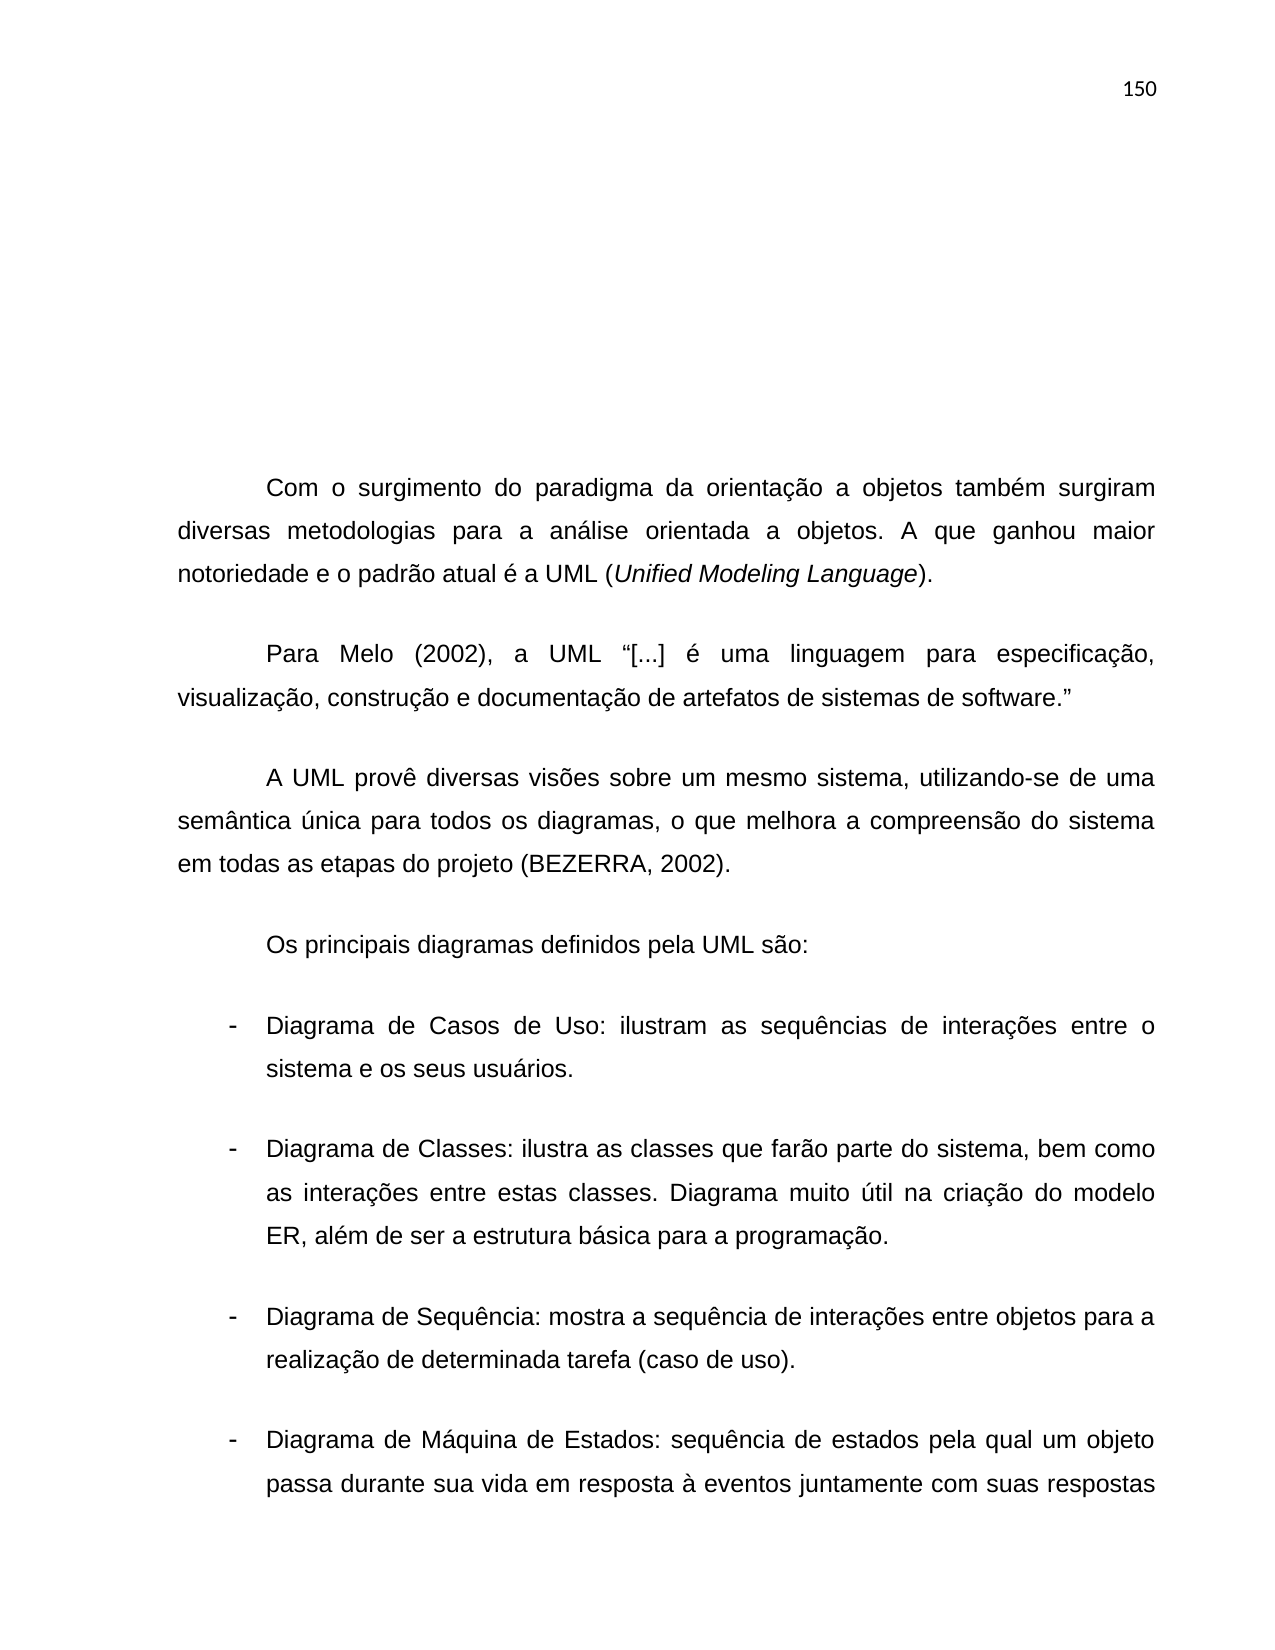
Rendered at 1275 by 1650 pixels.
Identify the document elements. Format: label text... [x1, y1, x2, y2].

text Os principais diagramas definidos pela UML são: [177, 930, 1157, 959]
text A UML provê diversas visões sobre um mesmo sistema, utilizando-se de uma semântica única para todos os diagramas, o que melhora a compreensão do sistema em todas as etapas do projeto (BEZERRA, 2002). [177, 763, 1157, 878]
list Diagrama de Casos de Uso: ilustram as sequências de interações entre o sistema e os seus usuários. [228, 1011, 1157, 1083]
list Diagrama de Sequência: mostra a sequência de interações entre objetos para a realização de determinada tarefa (caso de uso). [228, 1301, 1157, 1373]
list Diagrama de Classes: ilustra as classes que farão parte do sistema, bem como as interações entre estas classes. Diagrama muito útil na criação do modelo ER, além de ser a estrutura básica para a programação. [228, 1134, 1157, 1249]
text Com o surgimento do paradigma da orientação a objetos também surgiram diversas metodologias para a análise orientada a objetos. A que ganhou maior notoriedade e o padrão atual é a UML (Unified Modeling Language). [177, 472, 1157, 587]
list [228, 1425, 1157, 1497]
text Para Melo (2002), a UML “[...] é uma linguagem para especificação, visualização, construção e documentação de artefatos de sistemas de software.” [177, 639, 1157, 711]
